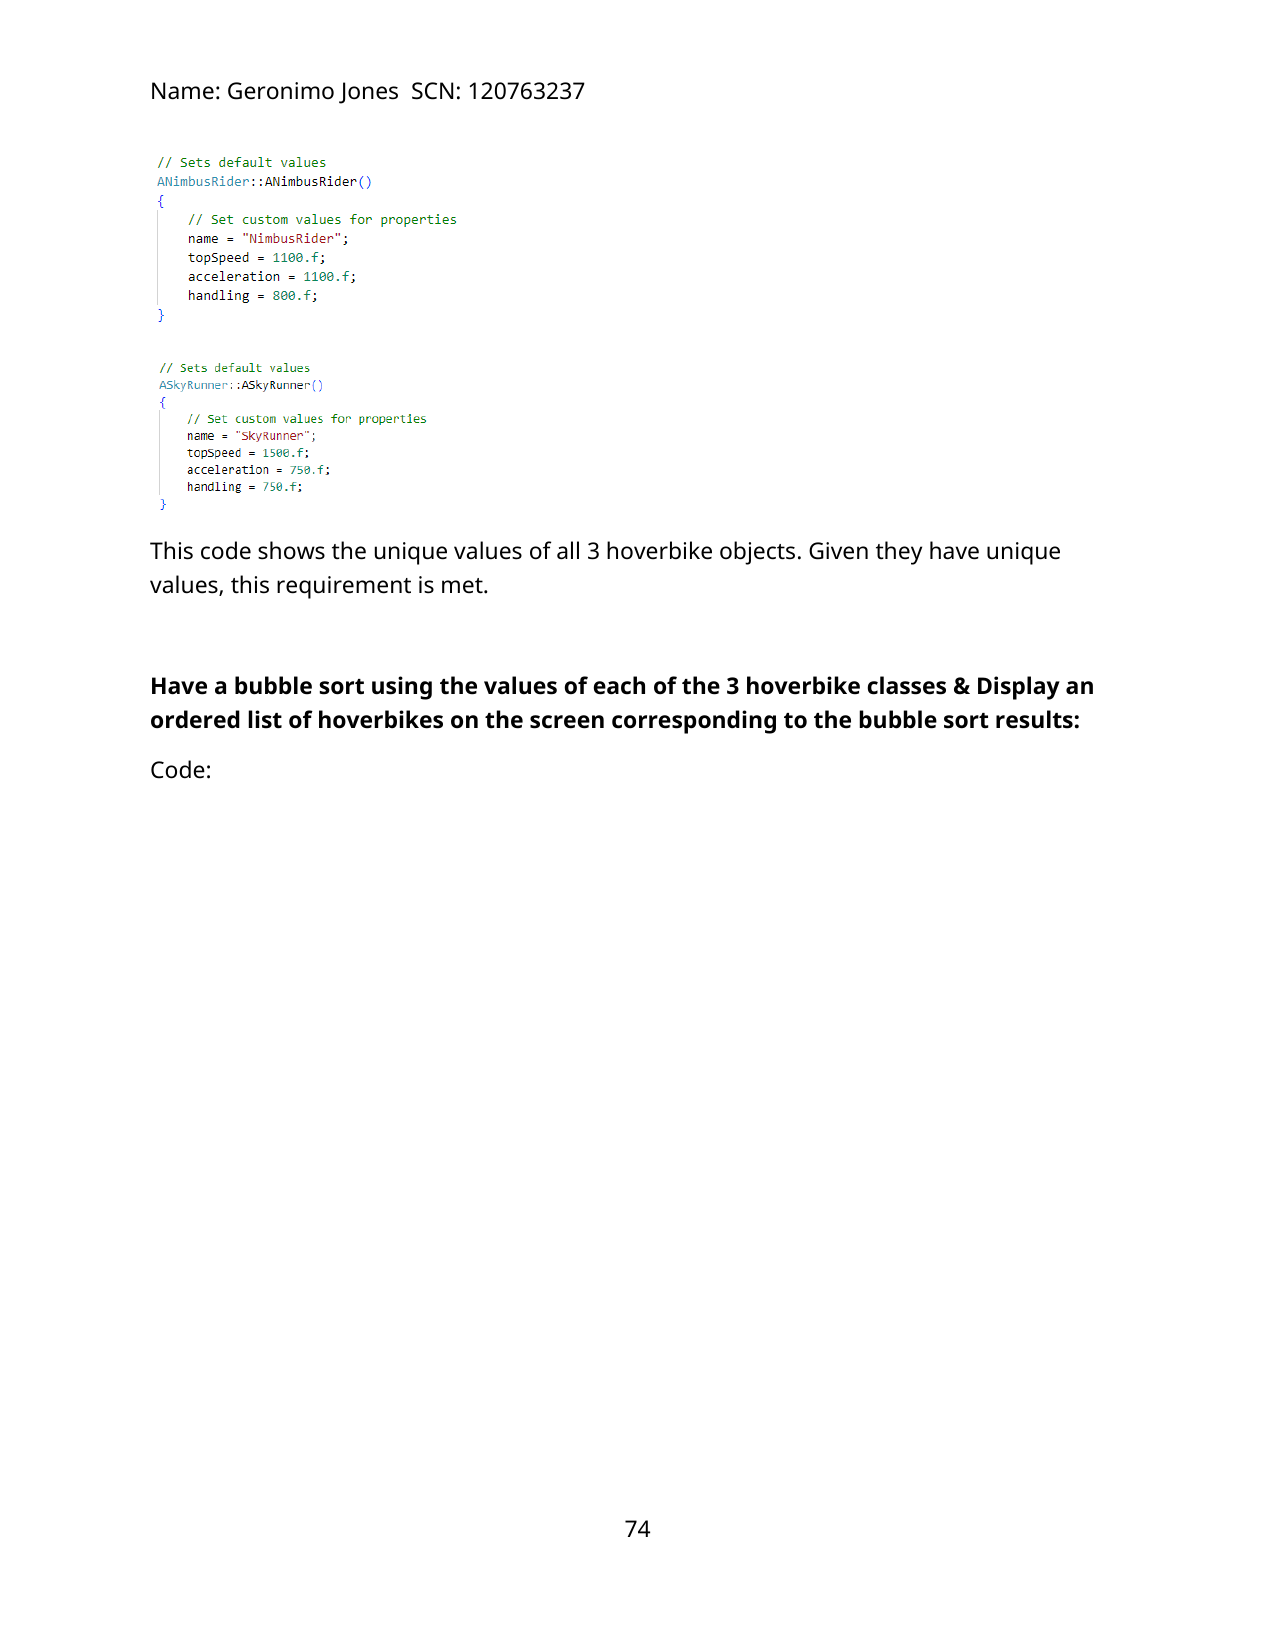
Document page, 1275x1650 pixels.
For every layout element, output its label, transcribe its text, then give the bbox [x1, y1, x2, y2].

text Code: [150, 754, 1125, 785]
picture [150, 150, 467, 332]
picture [150, 350, 436, 516]
text Have a bubble sort using the values of each of the 3 hoverbike classes & Display an ordered list of hoverbikes on the screen corresponding to the bubble sort results: [150, 670, 1125, 735]
text This code shows the unique values of all 3 hoverbike objects. Given they have unique values, this requirement is met. [150, 535, 1125, 600]
